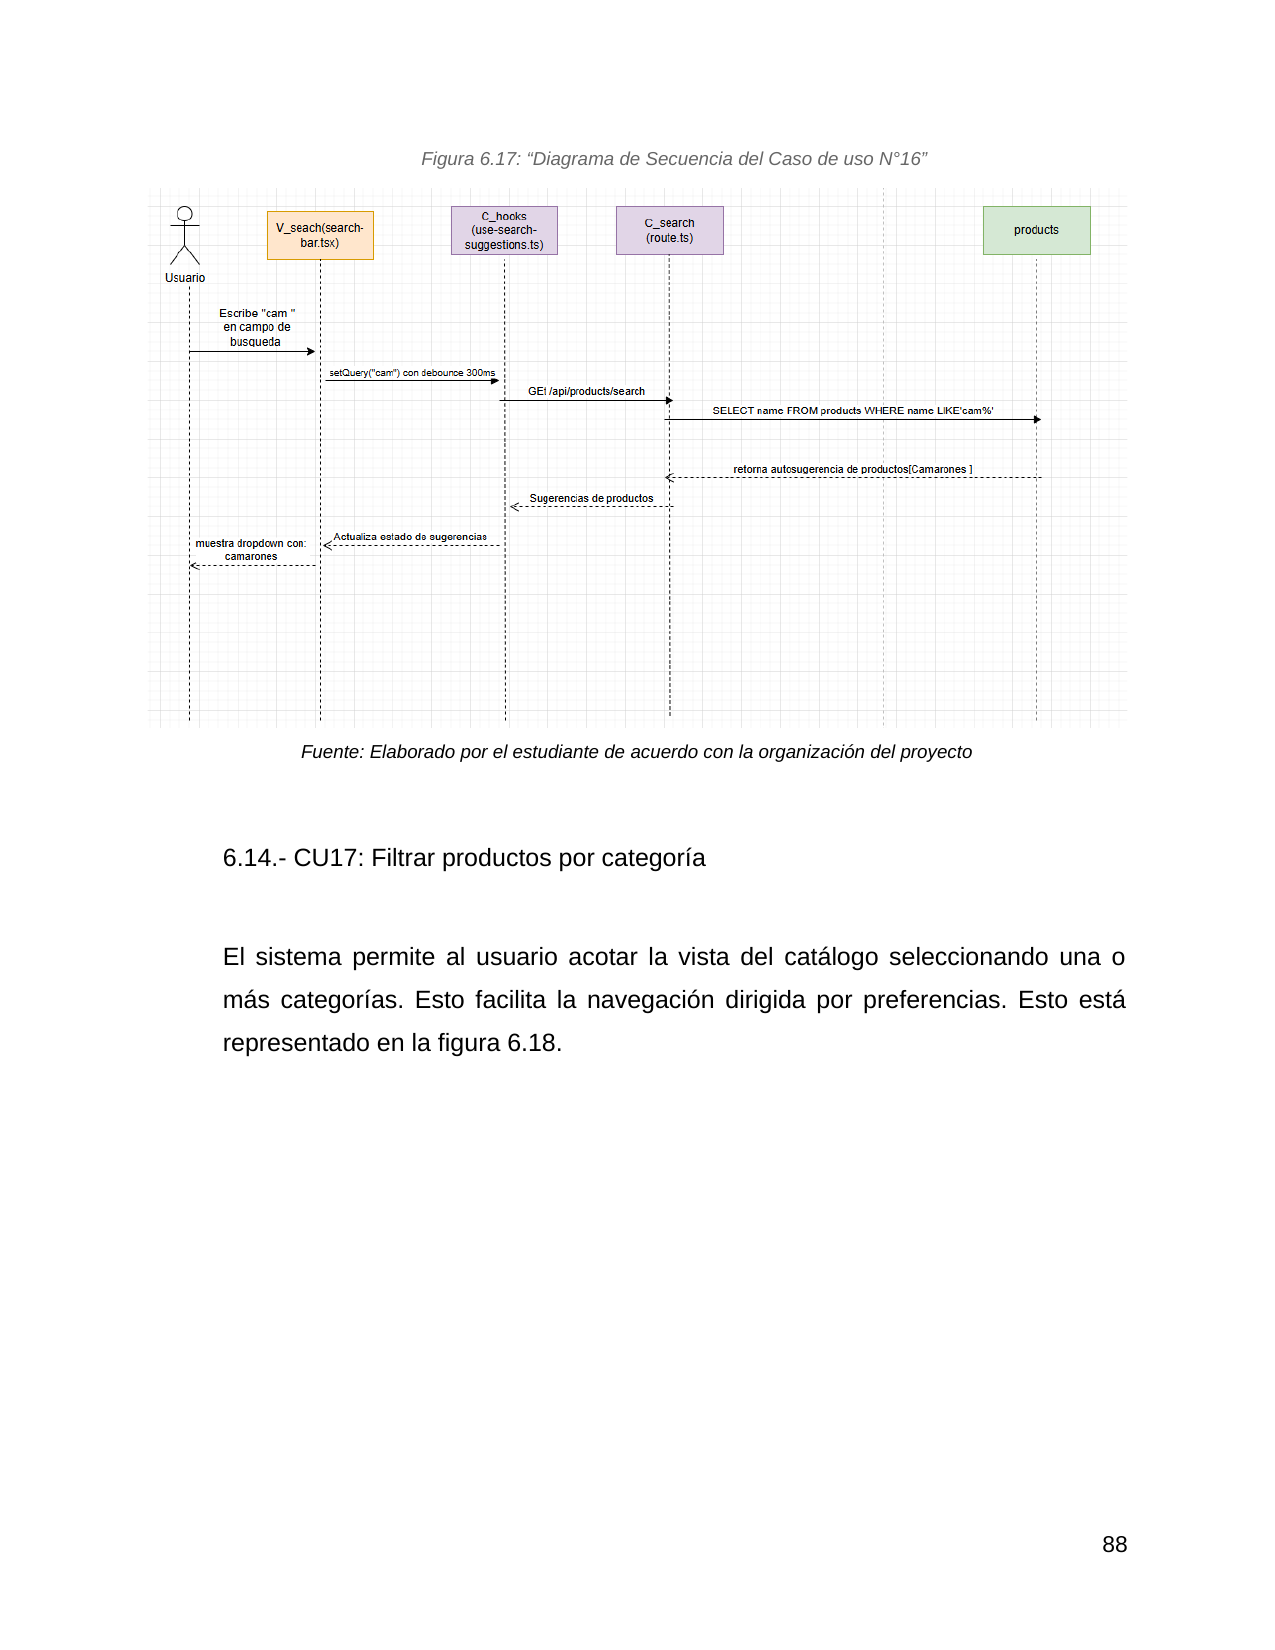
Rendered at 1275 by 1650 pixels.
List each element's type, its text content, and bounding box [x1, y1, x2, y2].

subtitle 6.14.- CU17: Filtrar productos por categoría [223, 843, 1127, 872]
picture [147, 188, 1128, 728]
subtitle Figura 6.17: “Diagrama de Secuencia del Caso de uso N°16” [223, 148, 1127, 169]
text El sistema permite al usuario acotar la vista del catálogo seleccionando una o más categorías. Esto facilita la navegación dirigida por preferencias. Esto está representado en la figura 6.18. [223, 942, 1127, 1057]
text Fuente: Elaborado por el estudiante de acuerdo con la organización del proyecto [148, 741, 1127, 762]
